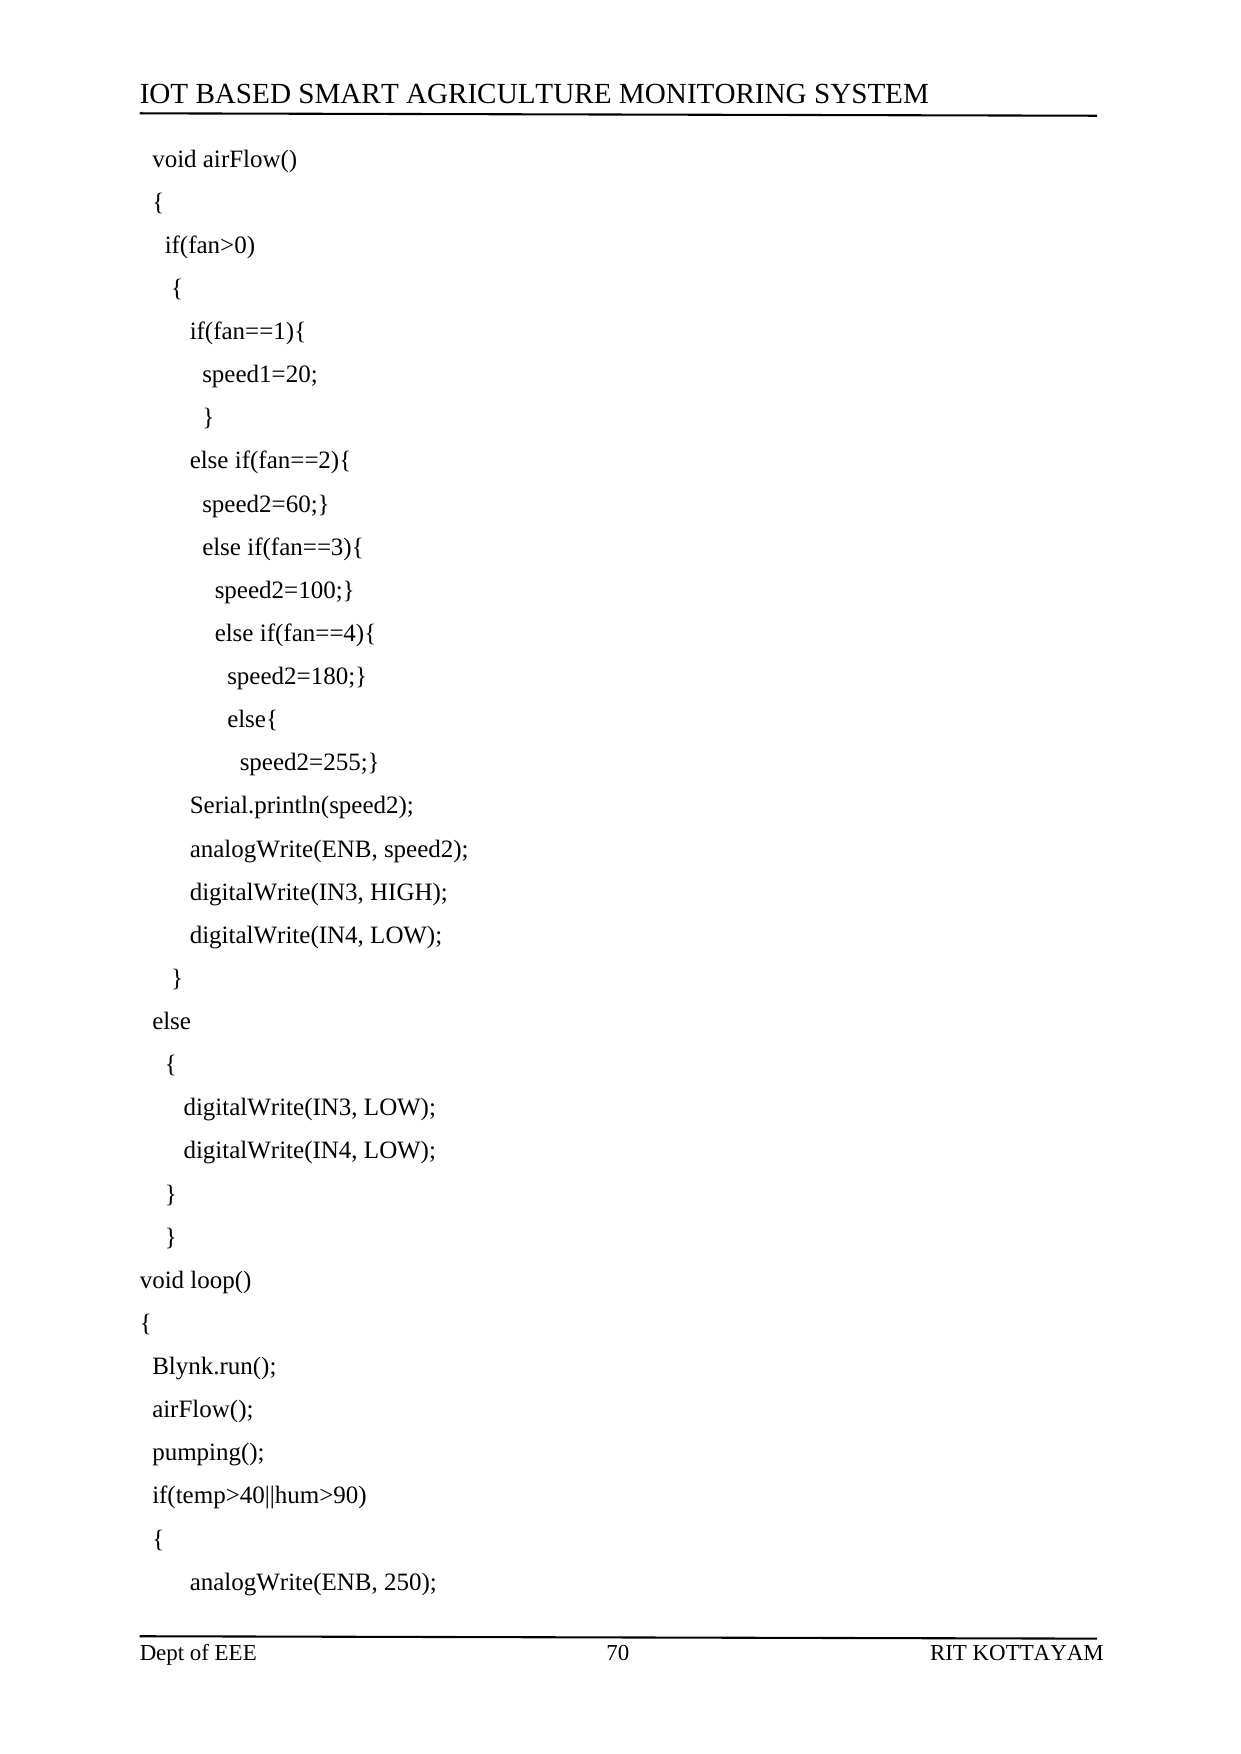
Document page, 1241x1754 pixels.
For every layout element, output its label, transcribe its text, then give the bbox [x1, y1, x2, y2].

text } [139, 1179, 1105, 1207]
text else if(fan==3){ [139, 532, 1105, 561]
text else if(fan==4){ [139, 618, 1105, 647]
text } [139, 963, 1105, 992]
text analogWrite(ENB, speed2); [139, 834, 1105, 862]
text airFlow(); [139, 1394, 1105, 1423]
text Blynk.run(); [139, 1351, 1105, 1380]
text { [139, 1308, 1105, 1337]
text digitalWrite(IN4, LOW); [139, 1136, 1105, 1164]
text speed2=255;} [139, 747, 1105, 776]
text pumping(); [139, 1437, 1105, 1466]
text speed2=60;} [139, 489, 1105, 517]
text digitalWrite(IN3, LOW); [139, 1092, 1105, 1121]
text if(fan>0) [139, 230, 1105, 259]
text Serial.println(speed2); [139, 791, 1105, 819]
text if(fan==1){ [139, 316, 1105, 345]
text void loop() [139, 1265, 1105, 1294]
text { [139, 1049, 1105, 1078]
text else [139, 1006, 1105, 1035]
text speed2=180;} [139, 661, 1105, 690]
text { [139, 1524, 1105, 1552]
text analogWrite(ENB, 250); [139, 1567, 1105, 1596]
text } [139, 402, 1105, 431]
text digitalWrite(IN3, HIGH); [139, 877, 1105, 906]
text speed1=20; [139, 359, 1105, 388]
text speed2=100;} [139, 575, 1105, 604]
text else{ [139, 704, 1105, 733]
text { [139, 187, 1105, 216]
text else if(fan==2){ [139, 446, 1105, 474]
text } [139, 1222, 1105, 1251]
text digitalWrite(IN4, LOW); [139, 920, 1105, 949]
text void airFlow() [139, 144, 1105, 172]
text if(temp>40||hum>90) [139, 1481, 1105, 1509]
text { [139, 273, 1105, 302]
